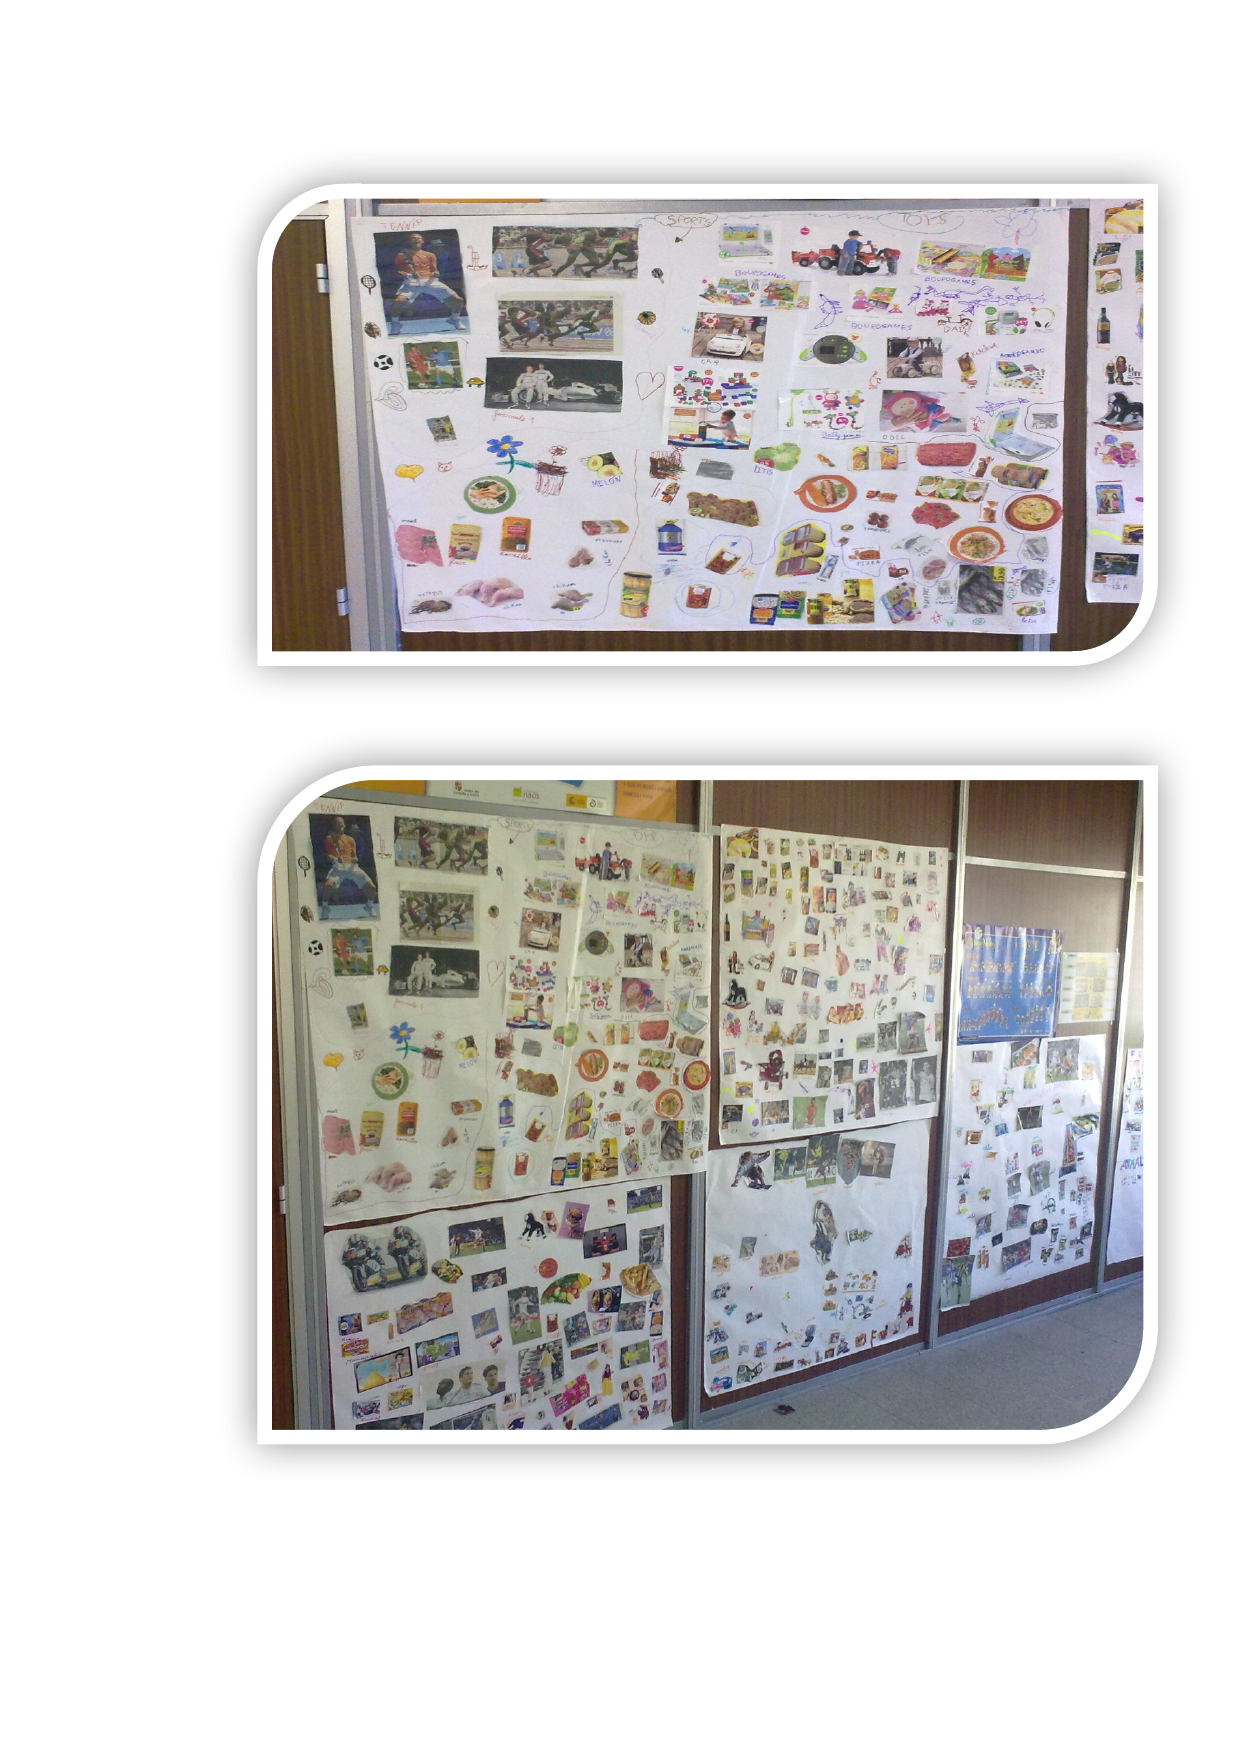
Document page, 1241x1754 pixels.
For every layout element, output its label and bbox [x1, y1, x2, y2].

picture [272, 781, 1143, 1429]
picture [272, 199, 1143, 651]
